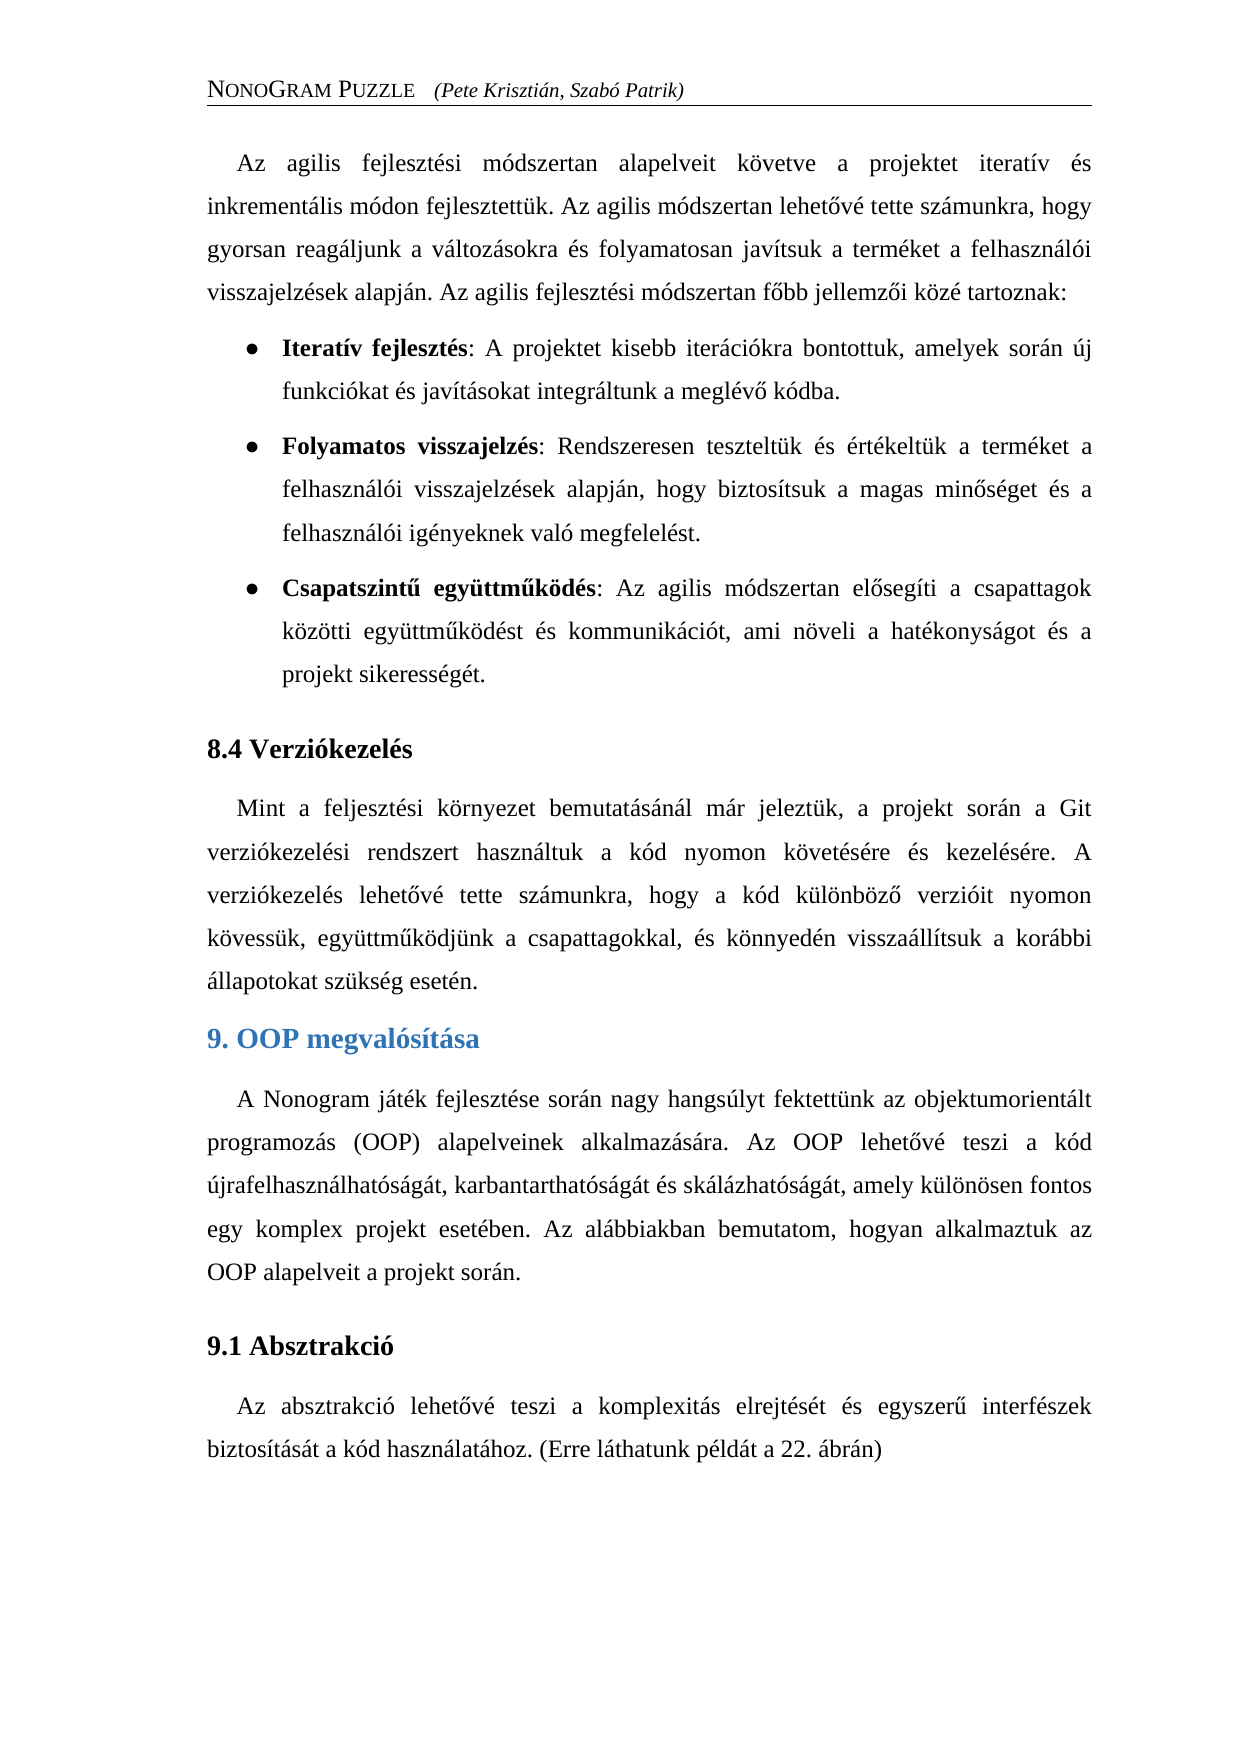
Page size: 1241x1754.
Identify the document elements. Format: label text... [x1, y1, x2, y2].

list Folyamatos visszajelzés: Rendszeresen teszteltük és értékeltük a terméket a felhasználói visszajelzések alapján, hogy biztosítsuk a magas minőséget és a felhasználói igényeknek való megfelelést. [244, 431, 1092, 546]
subtitle 9. OOP megvalósítása [207, 1022, 1092, 1055]
list Iteratív fejlesztés: A projektet kisebb iterációkra bontottuk, amelyek során új funkciókat és javításokat integráltunk a meglévő kódba. [244, 333, 1092, 404]
text A Nonogram játék fejlesztése során nagy hangsúlyt fektettünk az objektumorientált programozás (OOP) alapelveinek alkalmazására. Az OOP lehetővé teszi a kód újrafelhasználhatóságát, karbantarthatóságát és skálázhatóságát, amely különösen fontos egy komplex projekt esetében. Az alábbiakban bemutatom, hogyan alkalmaztuk az OOP alapelveit a projekt során. [207, 1084, 1092, 1286]
text Az absztrakció lehetővé teszi a komplexitás elrejtését és egyszerű interfészek biztosítását a kód használatához. (Erre láthatunk példát a 22. ábrán) [207, 1391, 1092, 1463]
subtitle 8.4 Verziókezelés [207, 732, 1092, 764]
text Mint a feljesztési környezet bemutatásánál már jeleztük, a projekt során a Git verziókezelési rendszert használtuk a kód nyomon követésére és kezelésére. A verziókezelés lehetővé tette számunkra, hogy a kód különböző verzióit nyomon kövessük, együttműködjünk a csapattagokkal, és könnyedén visszaállítsuk a korábbi állapotokat szükség esetén. [207, 793, 1092, 995]
subtitle 9.1 Absztrakció [207, 1329, 1092, 1362]
text Az agilis fejlesztési módszertan alapelveit követve a projektet iteratív és inkrementális módon fejlesztettük. Az agilis módszertan lehetővé tette számunkra, hogy gyorsan reagáljunk a változásokra és folyamatosan javítsuk a terméket a felhasználói visszajelzések alapján. Az agilis fejlesztési módszertan főbb jellemzői közé tartoznak: [207, 148, 1092, 306]
list Csapatszintű együttműködés: Az agilis módszertan elősegíti a csapattagok közötti együttműködést és kommunikációt, ami növeli a hatékonyságot és a projekt sikerességét. [244, 573, 1092, 688]
